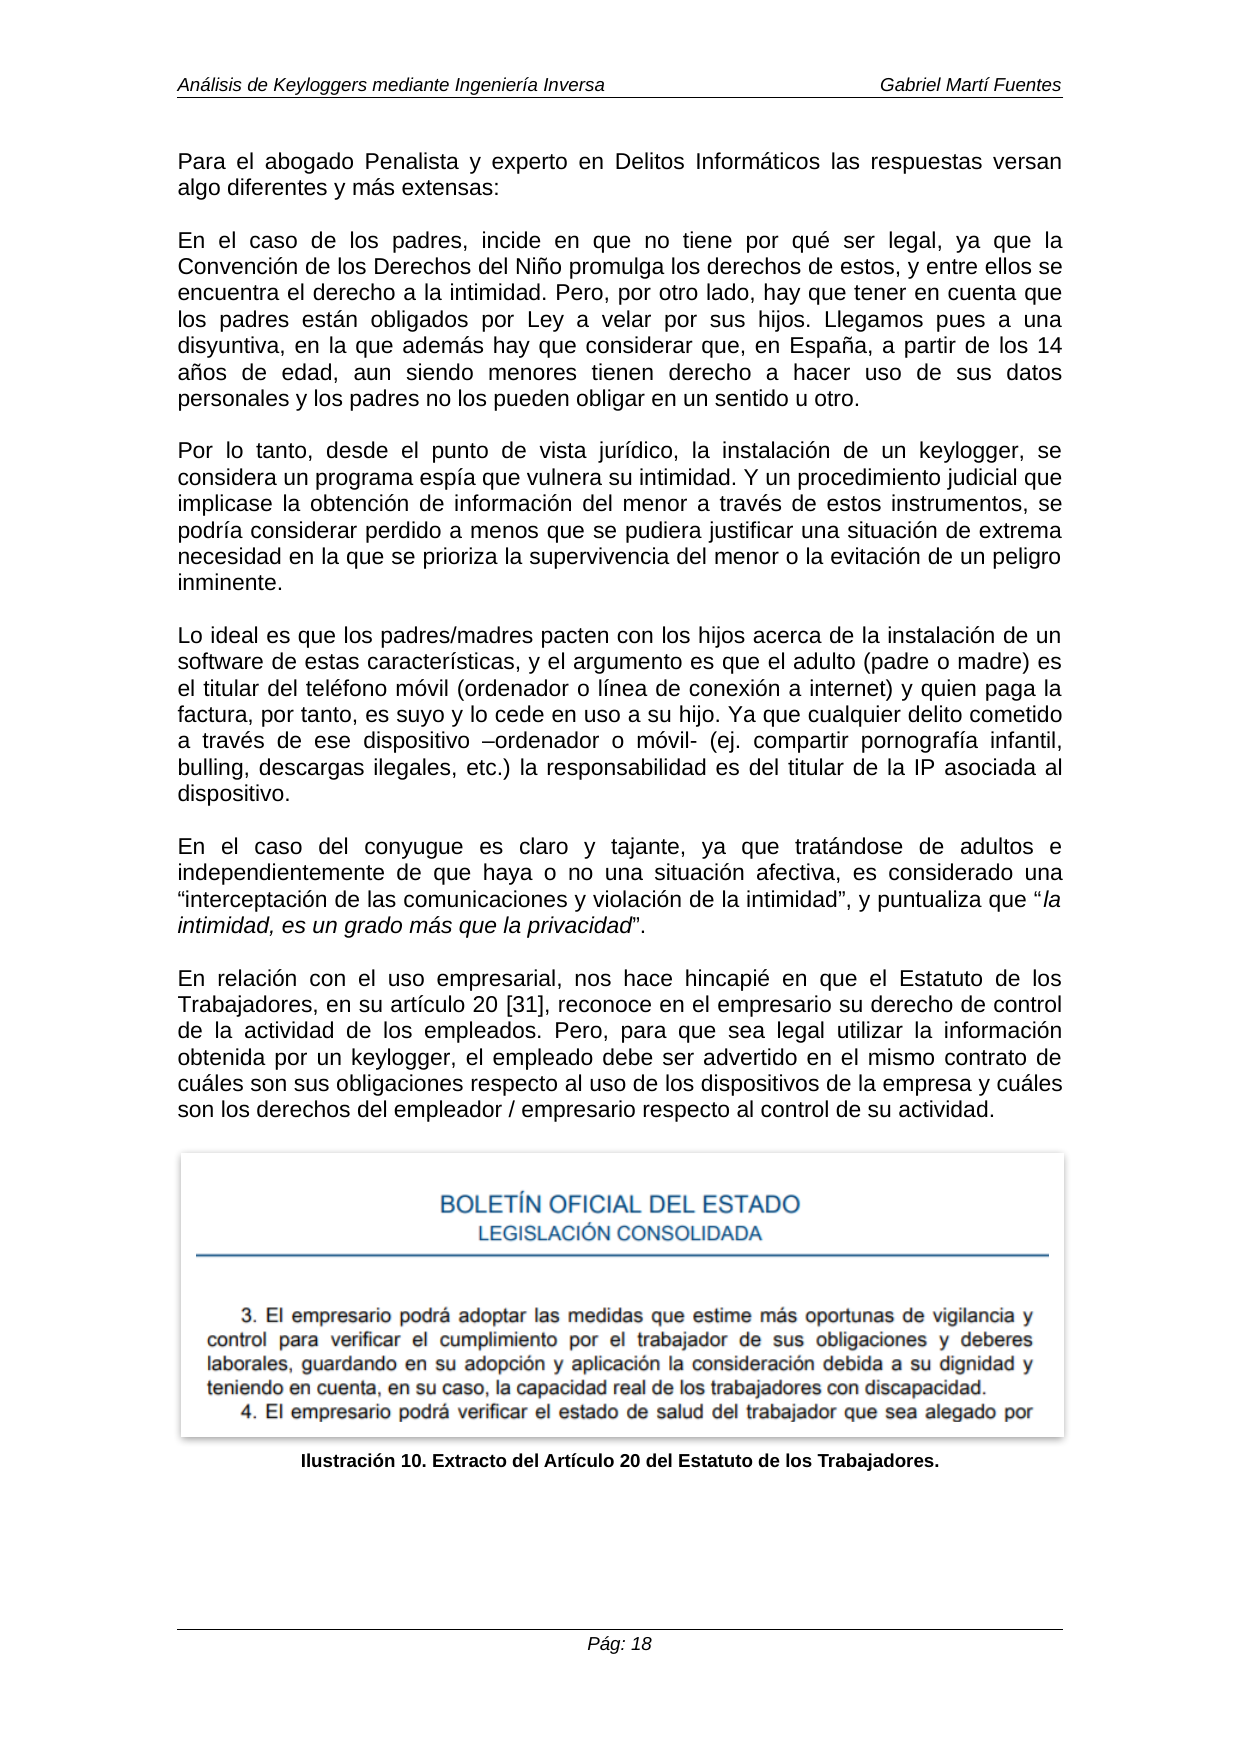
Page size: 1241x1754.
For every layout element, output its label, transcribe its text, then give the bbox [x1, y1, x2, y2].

text Lo ideal es que los padres/madres pacten con los hijos acerca de la instalación de un software de estas características, y el argumento es que el adulto (padre o madre) es el titular del teléfono móvil (ordenador o línea de conexión a internet) y quien paga la factura, por tanto, es suyo y lo cede en uso a su hijo. Ya que cualquier delito cometido a través de ese dispositivo –ordenador o móvil- (ej. compartir pornografía infantil, bulling, descargas ilegales, etc.) la responsabilidad es del titular de la IP asociada al dispositivo. [177, 622, 1063, 806]
text Ilustración . Extracto del Artículo 20 del Estatuto de los Trabajadores. [177, 1450, 1063, 1472]
text Por lo tanto, desde el punto de vista jurídico, la instalación de un keylogger, se considera un programa espía que vulnera su intimidad. Y un procedimiento judicial que implicase la obtención de información del menor a través de estos instrumentos, se podría considerar perdido a menos que se pudiera justificar una situación de extrema necesidad en la que se prioriza la supervivencia del menor o la evitación de un peligro inminente. [177, 437, 1063, 596]
text En relación con el uso empresarial, nos hace hincapié en que el Estatuto de los Trabajadores, en su artículo 20, reconoce en el empresario su derecho de control de la actividad de los empleados. Pero, para que sea legal utilizar la información obtenida por un keylogger, el empleado debe ser advertido en el mismo contrato de cuáles son sus obligaciones respecto al uso de los dispositivos de la empresa y cuáles son los derechos del empleador / empresario respecto al control de su actividad. [177, 964, 1063, 1123]
picture [196, 1168, 1049, 1422]
text Para el abogado Penalista y experto en Delitos Informáticos las respuestas versan algo diferentes y más extensas: [177, 148, 1063, 200]
text En el caso de los padres, incide en que no tiene por qué ser legal, ya que la Convención de los Derechos del Niño promulga los derechos de estos, y entre ellos se encuentra el derecho a la intimidad. Pero, por otro lado, hay que tener en cuenta que los padres están obligados por Ley a velar por sus hijos. Llegamos pues a una disyuntiva, en la que además hay que considerar que, en España, a partir de los 14 años de edad, aun siendo menores tienen derecho a hacer uso de sus datos personales y los padres no los pueden obligar en un sentido u otro. [177, 227, 1063, 411]
text En el caso del conyugue es claro y tajante, ya que tratándose de adultos e independientemente de que haya o no una situación afectiva, es considerado una “interceptación de las comunicaciones y violación de la intimidad”, y puntualiza que “la intimidad, es un grado más que la privacidad”. [177, 833, 1063, 938]
